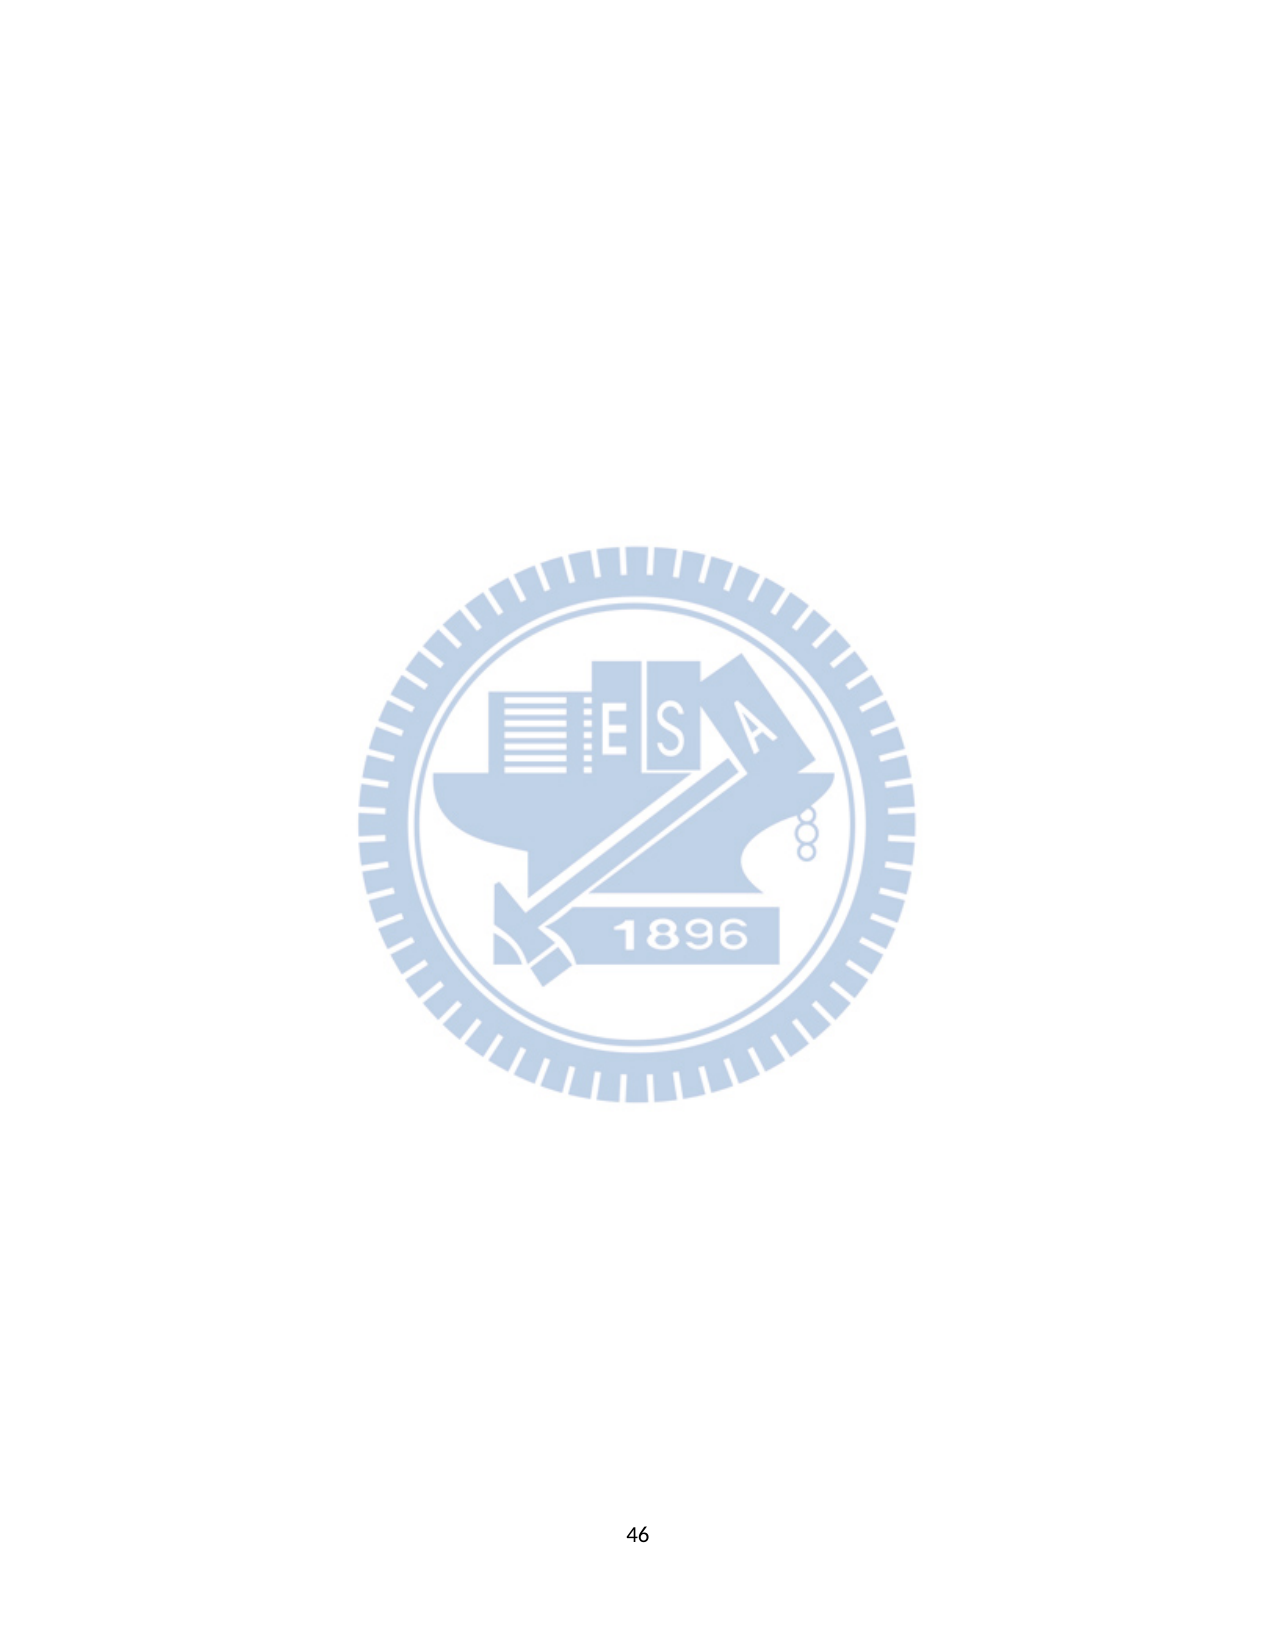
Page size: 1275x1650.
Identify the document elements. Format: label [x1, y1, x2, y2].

picture [321, 524, 954, 1126]
